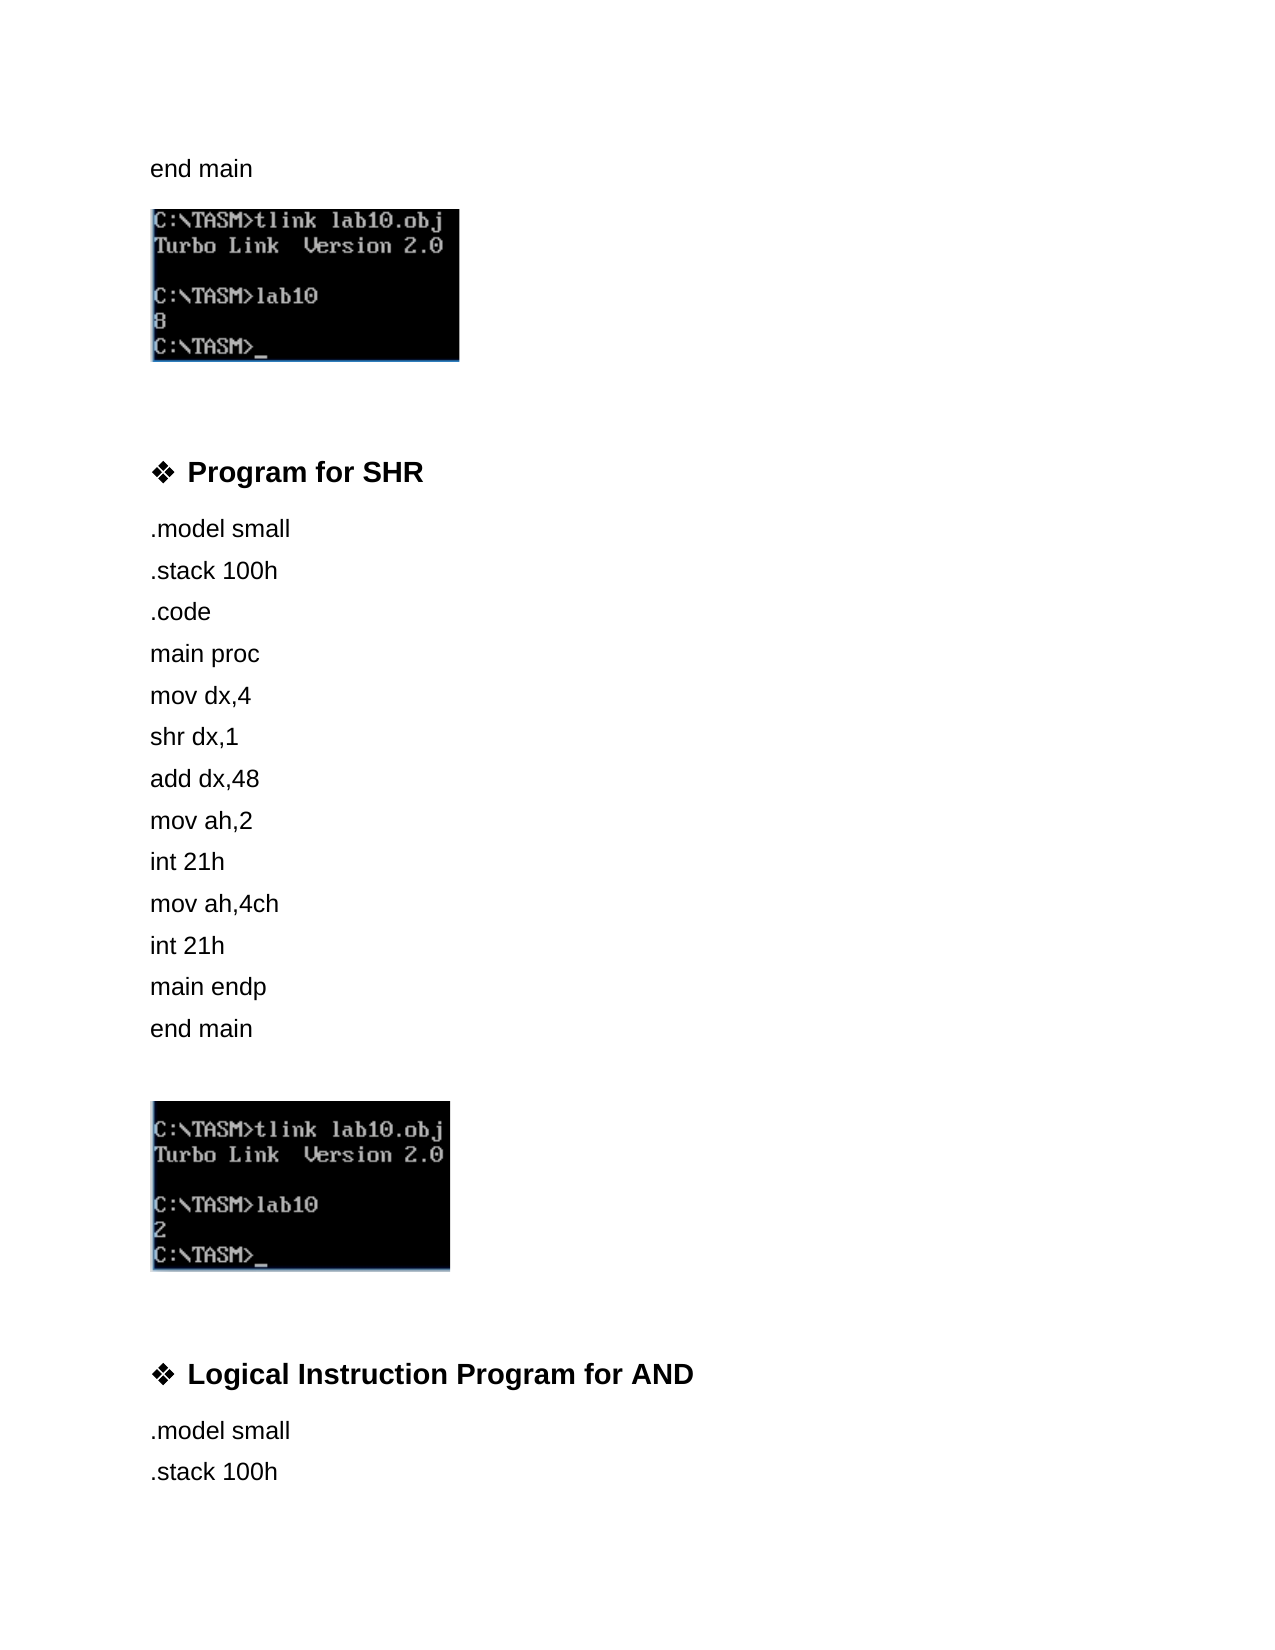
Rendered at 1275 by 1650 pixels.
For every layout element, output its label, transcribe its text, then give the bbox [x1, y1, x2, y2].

list Program for SHR [150, 453, 1125, 491]
text .code [150, 593, 1125, 630]
text shr dx,1 [150, 718, 1125, 755]
text end main [150, 1009, 1125, 1047]
text mov ah,2 [150, 801, 1125, 839]
text .stack 100h [150, 1453, 1125, 1491]
text int 21h [150, 926, 1125, 964]
text .model small [150, 509, 1125, 547]
text .model small [150, 1411, 1125, 1449]
text main proc [150, 634, 1125, 672]
picture [150, 209, 460, 362]
text add dx,48 [150, 759, 1125, 797]
list Logical Instruction Program for AND [150, 1355, 1125, 1393]
text main endp [150, 968, 1125, 1005]
text mov dx,4 [150, 676, 1125, 714]
picture [150, 1101, 451, 1272]
text end main [150, 150, 1125, 187]
text .stack 100h [150, 551, 1125, 589]
text int 21h [150, 843, 1125, 880]
text mov ah,4ch [150, 884, 1125, 922]
